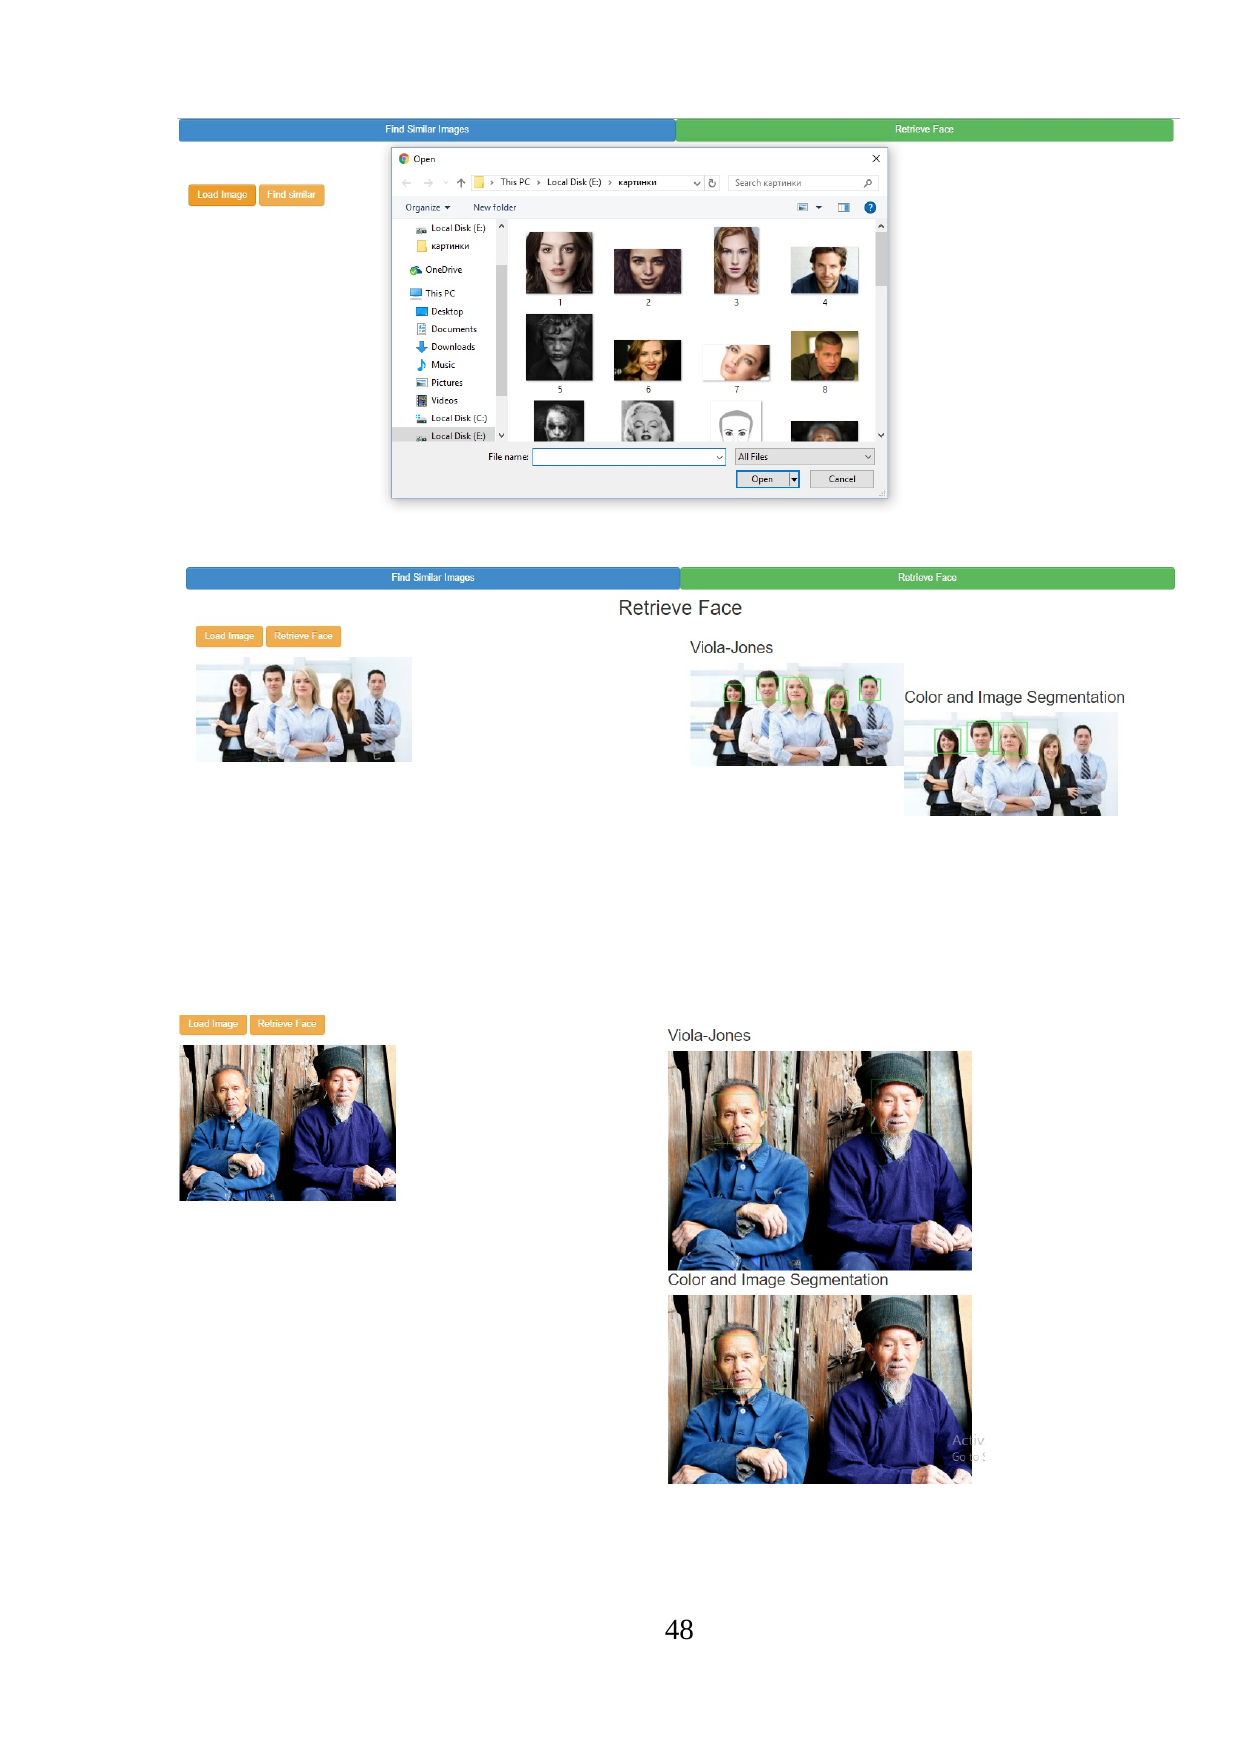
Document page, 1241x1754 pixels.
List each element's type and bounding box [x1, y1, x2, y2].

picture [177, 118, 1182, 1484]
